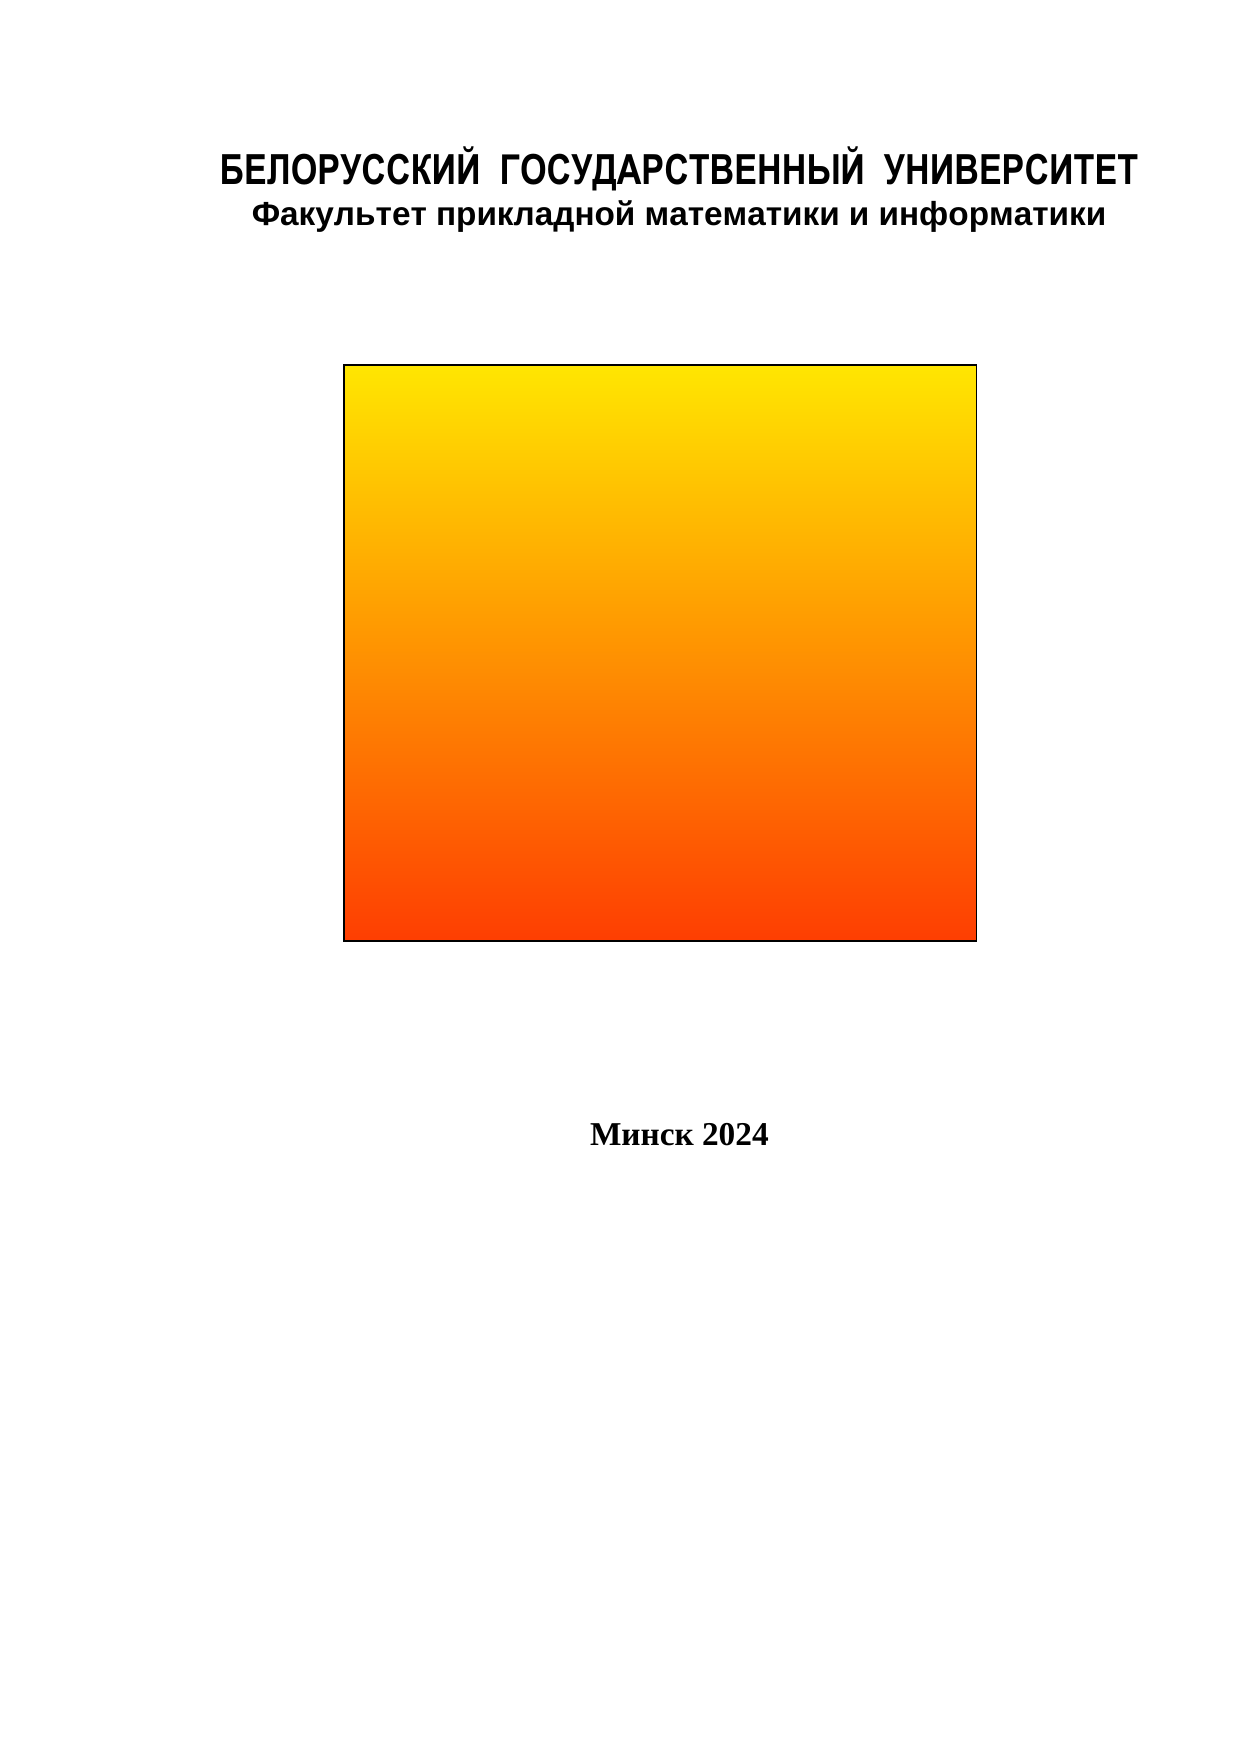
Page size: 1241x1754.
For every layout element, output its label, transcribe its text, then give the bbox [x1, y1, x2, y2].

text Минск 2024 [177, 1114, 1181, 1153]
text Факультет прикладной математики и информатики [177, 193, 1181, 232]
text БЕЛОРУССКИЙ ГОСУДАРСТВЕННЫЙ УНИВЕРСИТЕТ [177, 146, 1181, 193]
